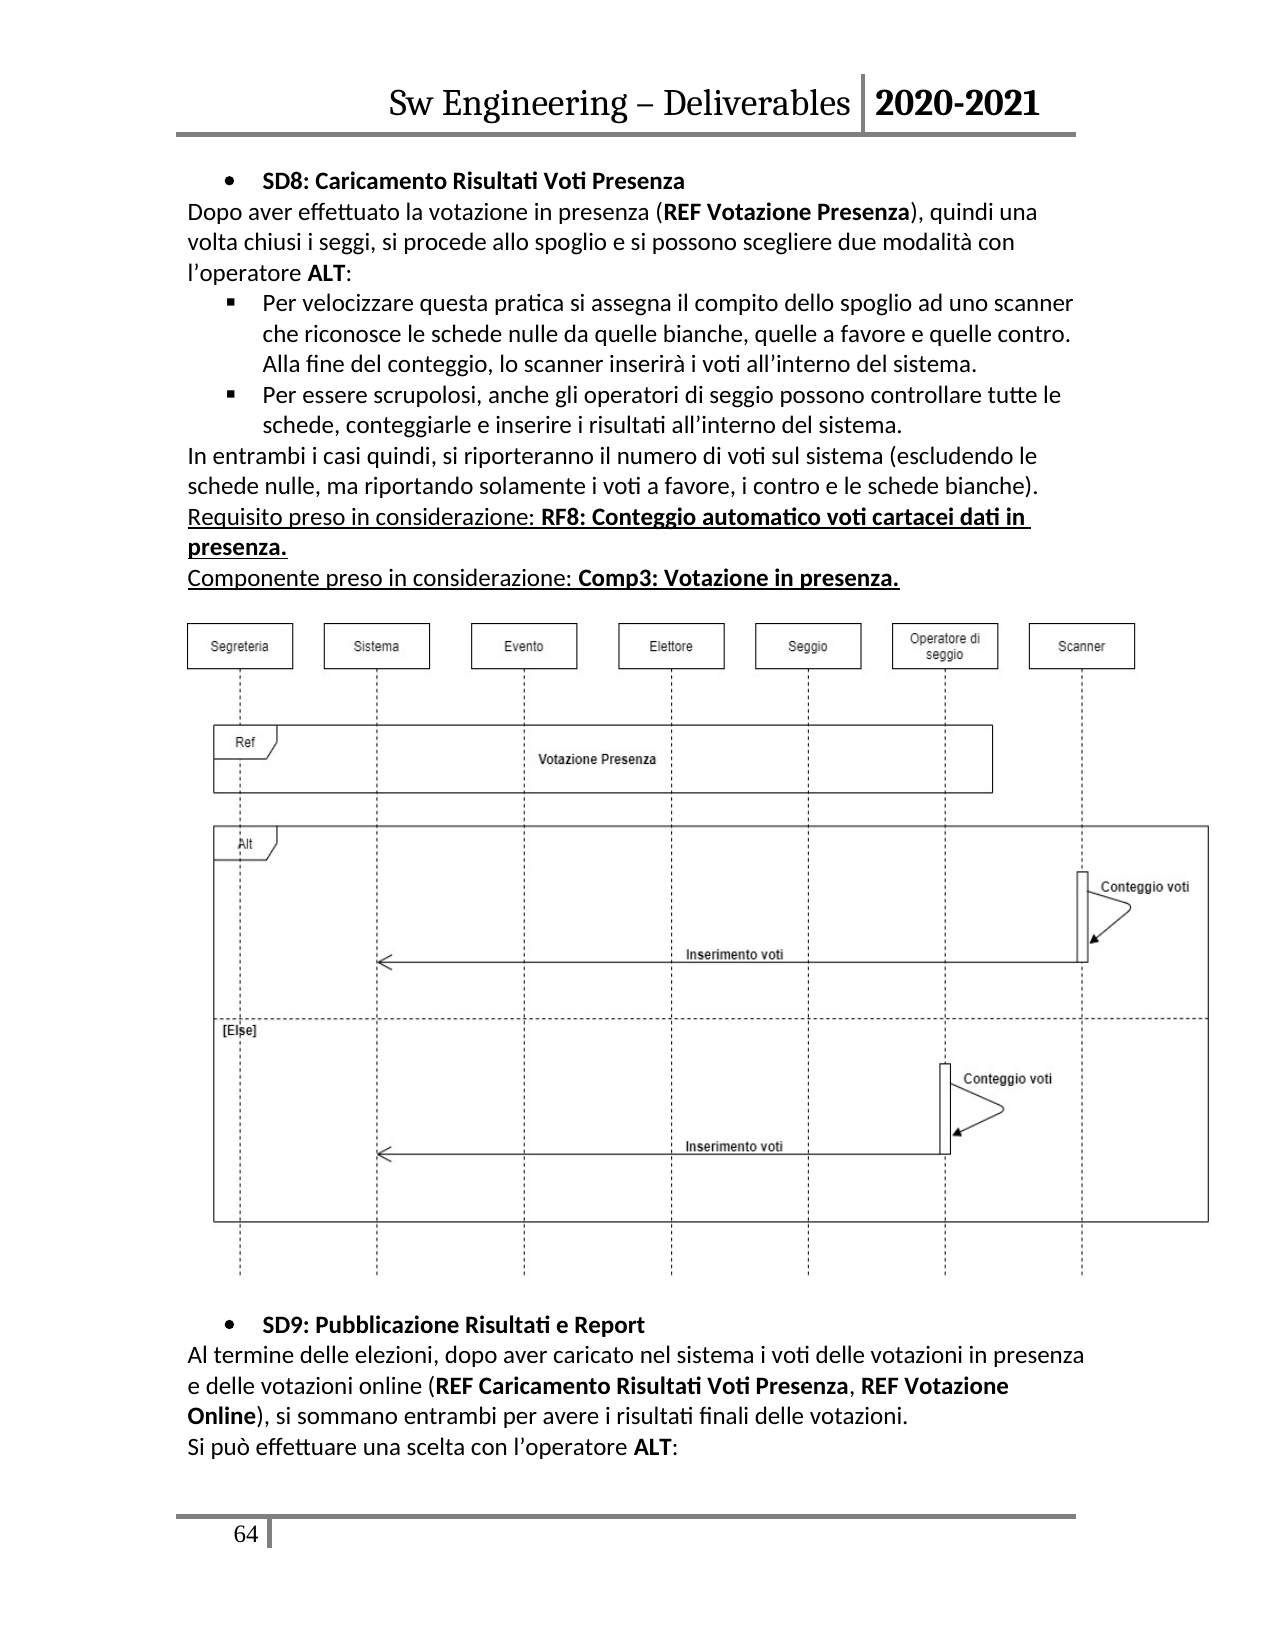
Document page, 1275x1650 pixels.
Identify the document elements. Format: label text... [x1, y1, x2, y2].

list Per velocizzare questa pratica si assegna il compito dello spoglio ad uno scanner che riconosce le schede nulle da quelle bianche, quelle a favore e quelle contro. Alla fine del conteggio, lo scanner inserirà i voti all’interno del sistema. [225, 287, 1087, 379]
list SD8: Caricamento Risultati Voti Presenza [225, 165, 1087, 196]
list SD9: Pubblicazione Risultati e Report [225, 1309, 1087, 1339]
text Si può effettuare una scelta con l’operatore ALT: [187, 1431, 1087, 1462]
list Per essere scrupolosi, anche gli operatori di seggio possono controllare tutte le schede, conteggiarle e inserire i risultati all’interno del sistema. [225, 379, 1087, 440]
text In entrambi i casi quindi, si riporteranno il numero di voti sul sistema (escludendo le schede nulle, ma riportando solamente i voti a favore, i contro e le schede bianche). [187, 440, 1087, 501]
text Componente preso in considerazione: Comp3: Votazione in presenza. [187, 562, 1087, 593]
text Dopo aver effettuato la votazione in presenza (REF Votazione Presenza), quindi una volta chiusi i seggi, si procede allo spoglio e si possono scegliere due modalità con l’operatore ALT: [187, 196, 1087, 287]
picture [187, 623, 1212, 1279]
text Al termine delle elezioni, dopo aver caricato nel sistema i voti delle votazioni in presenza e delle votazioni online (REF Caricamento Risultati Voti Presenza, REF Votazione Online), si sommano entrambi per avere i risultati finali delle votazioni. [187, 1339, 1087, 1431]
text Requisito preso in considerazione: RF8: Conteggio automatico voti cartacei dati in presenza. [187, 501, 1087, 562]
